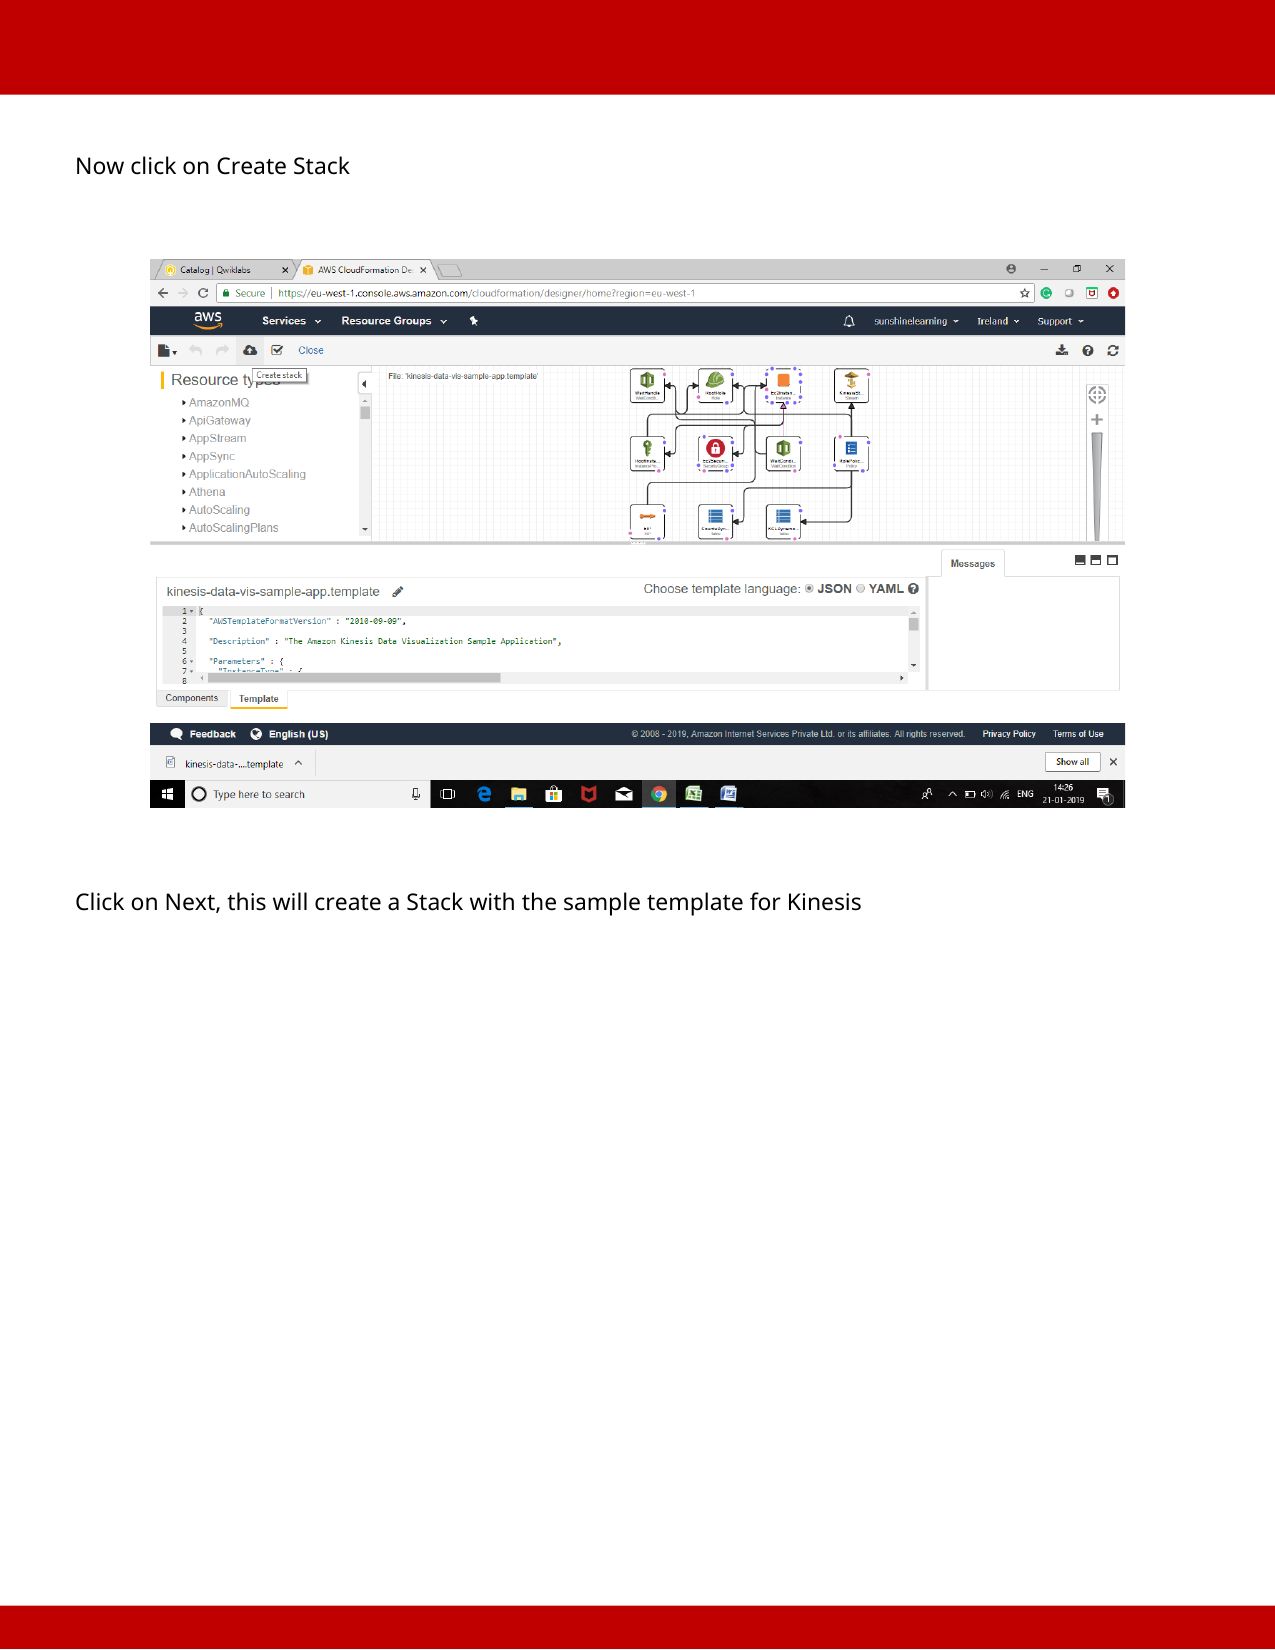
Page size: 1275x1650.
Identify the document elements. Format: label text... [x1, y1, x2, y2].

picture [150, 259, 1125, 808]
text Now click on Create Stack [75, 150, 1200, 181]
text Click on Next, this will create a Stack with the sample template for Kinesis [75, 886, 1200, 917]
